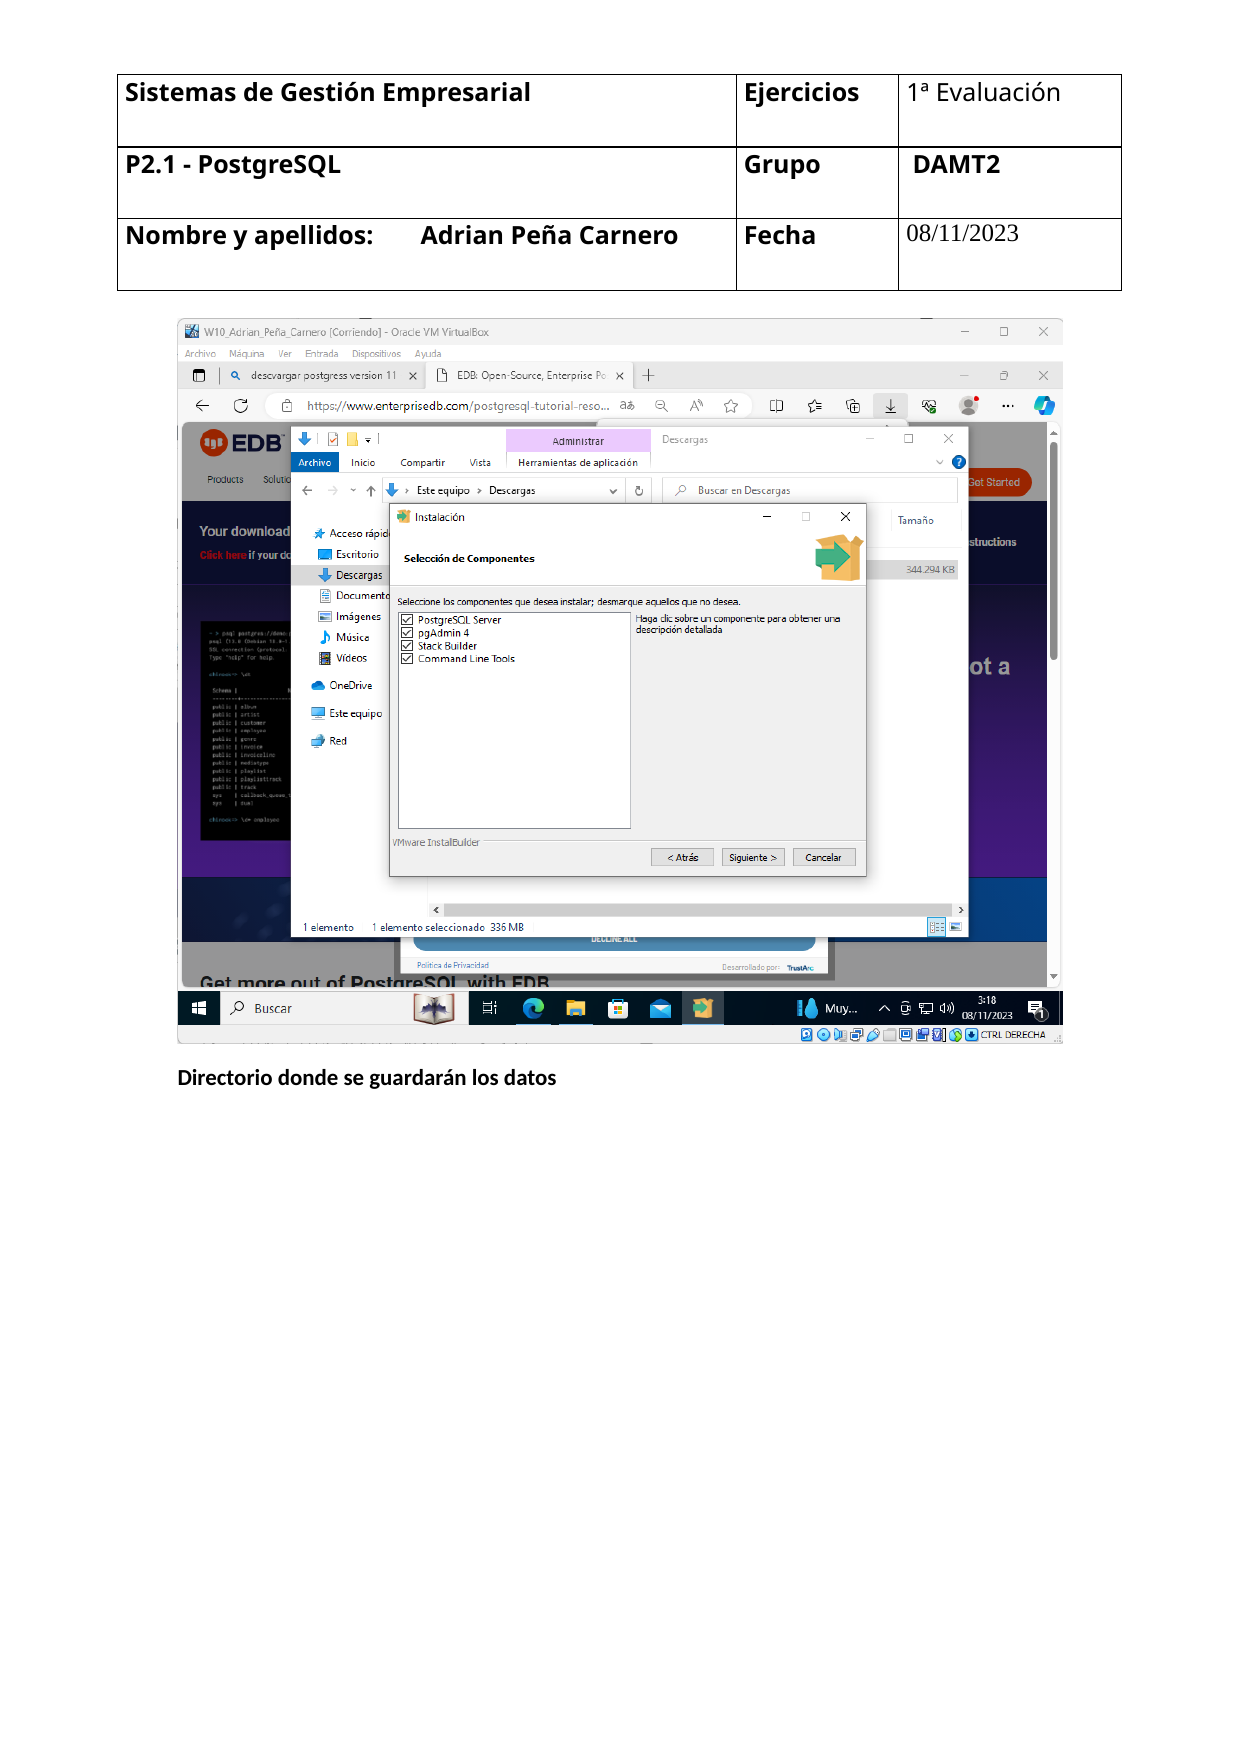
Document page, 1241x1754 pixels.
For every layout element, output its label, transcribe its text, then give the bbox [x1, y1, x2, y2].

text Directorio donde se guardarán los datos [177, 1063, 1063, 1091]
picture [177, 318, 1063, 1044]
